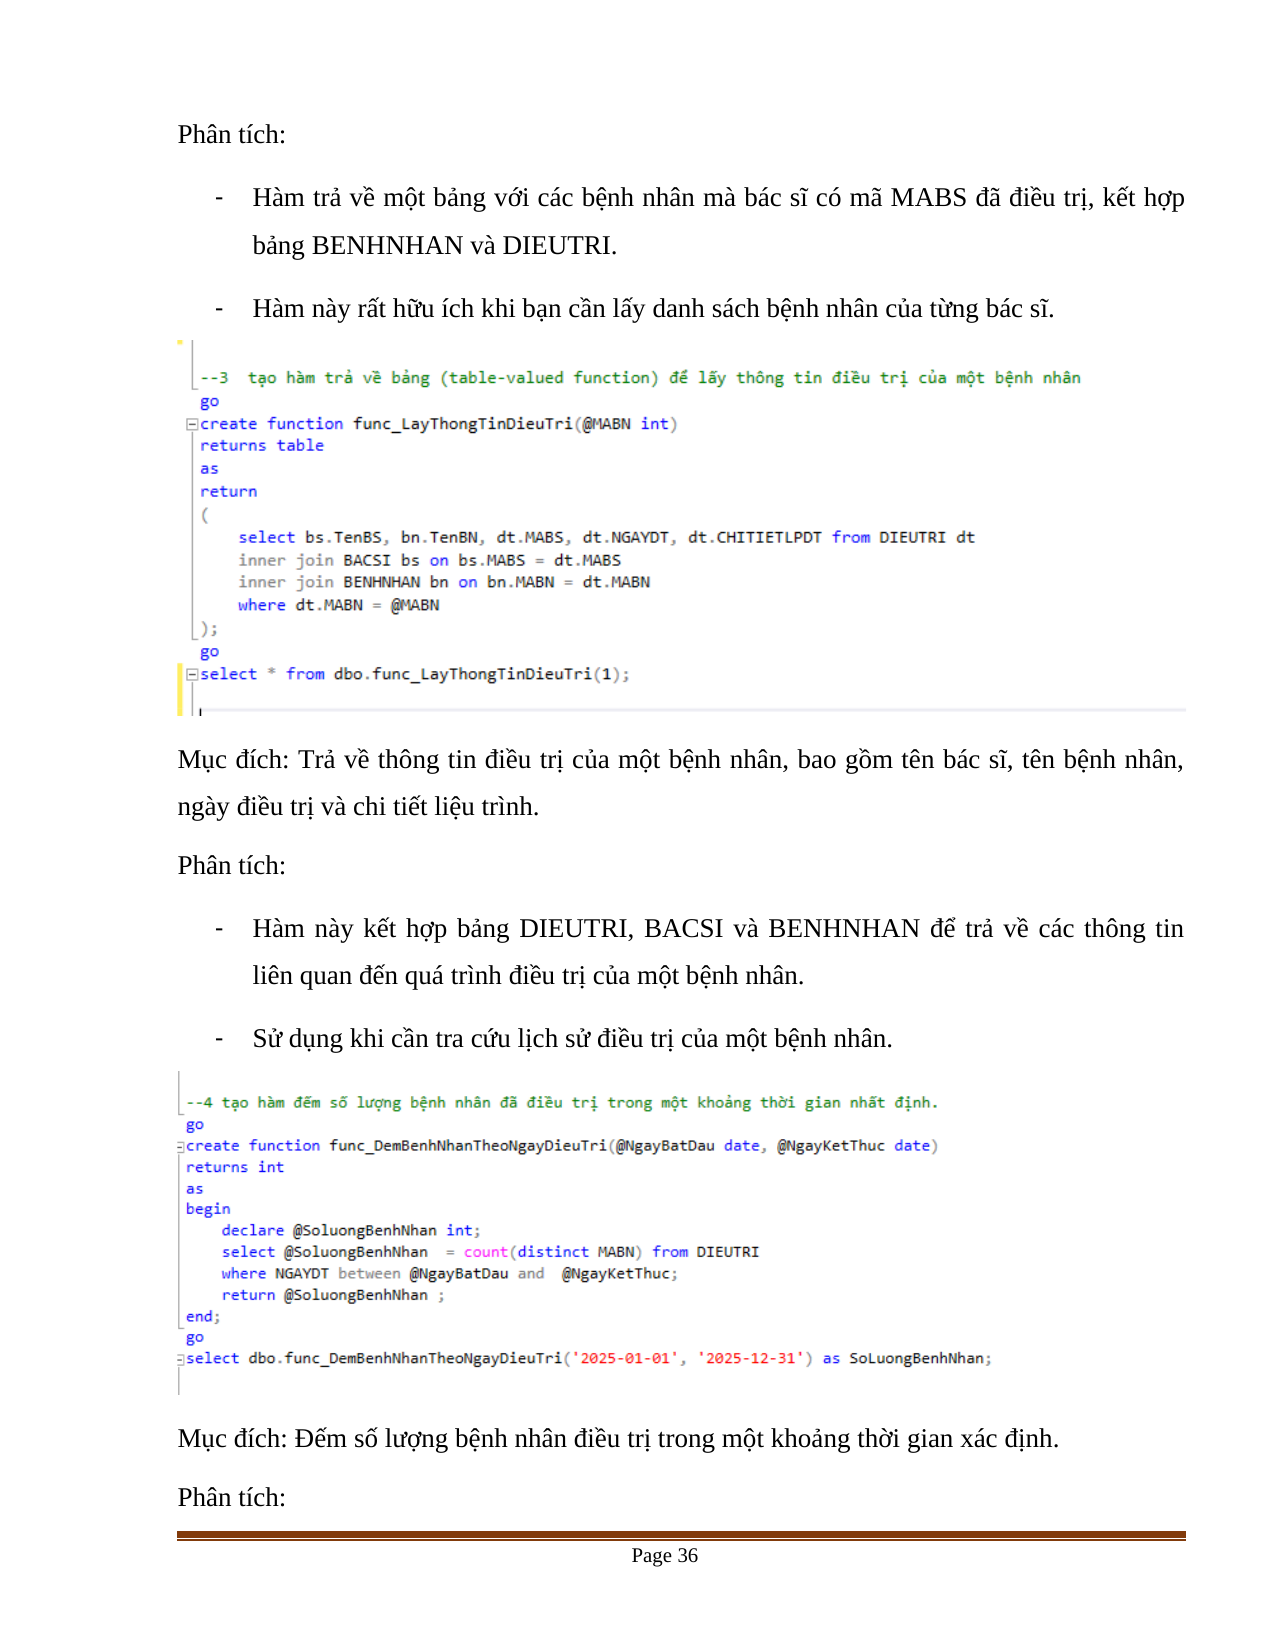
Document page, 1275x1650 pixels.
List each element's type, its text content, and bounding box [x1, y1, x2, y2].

text Phân tích: [177, 1481, 1186, 1512]
list Sử dụng khi cần tra cứu lịch sử điều trị của một bệnh nhân. [215, 1022, 1186, 1055]
text Phân tích: [177, 118, 1186, 149]
text Mục đích: Đếm số lượng bệnh nhân điều trị trong một khoảng thời gian xác định. [177, 1422, 1186, 1453]
list Hàm trả về một bảng với các bệnh nhân mà bác sĩ có mã MABS đã điều trị, kết hợp bảng BENHNHAN và DIEUTRI. [215, 180, 1186, 260]
picture [177, 340, 1187, 716]
list Hàm này kết hợp bảng DIEUTRI, BACSI và BENHNHAN để trả về các thông tin liên quan đến quá trình điều trị của một bệnh nhân. [215, 911, 1186, 991]
text Mục đích: Trả về thông tin điều trị của một bệnh nhân, bao gồm tên bác sĩ, tên bệnh nhân, ngày điều trị và chi tiết liệu trình. [177, 743, 1186, 821]
picture [177, 1071, 1079, 1395]
text Phân tích: [177, 849, 1186, 880]
list Hàm này rất hữu ích khi bạn cần lấy danh sách bệnh nhân của từng bác sĩ. [215, 291, 1186, 324]
